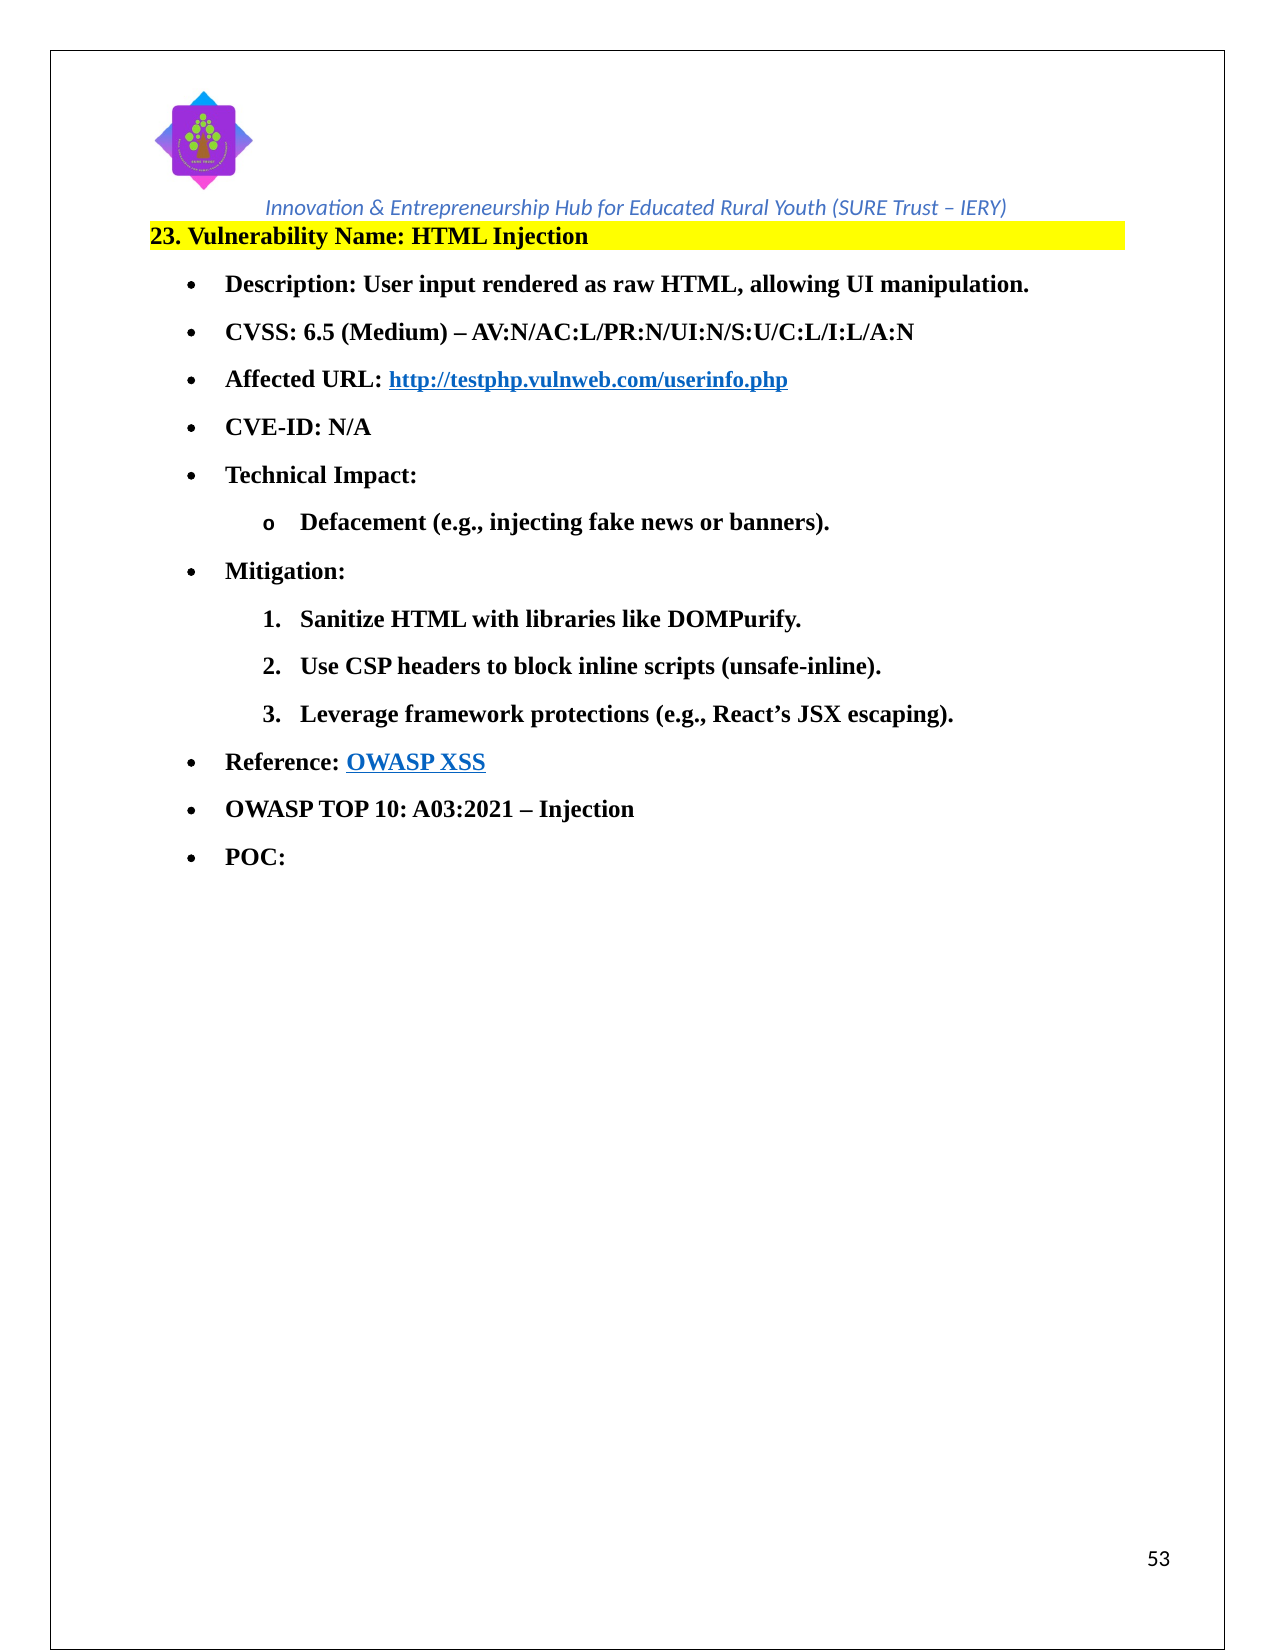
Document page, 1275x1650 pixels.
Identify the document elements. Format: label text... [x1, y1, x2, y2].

list Vulnerability Name: HTML Injection [150, 221, 1125, 250]
list Reference: OWASP XSS [187, 747, 1125, 776]
list Mitigation: [187, 556, 1125, 585]
list CVSS: 6.5 (Medium) – AV:N/AC:L/PR:N/UI:N/S:U/C:L/I:L/A:N [187, 317, 1125, 345]
list OWASP TOP 10: A03:2021 – Injection [187, 794, 1125, 823]
picture [150, 88, 255, 194]
list POC: [187, 842, 1125, 871]
list Sanitize HTML with libraries like DOMPurify. [262, 604, 1125, 632]
list CVE-ID: N/A [187, 412, 1125, 441]
list Leverage framework protections (e.g., React’s JSX escaping). [262, 699, 1125, 728]
list Affected URL: http://testphp.vulnweb.com/userinfo.php [187, 364, 1125, 393]
list Technical Impact: [187, 460, 1125, 488]
list Description: User input rendered as raw HTML, allowing UI manipulation. [187, 269, 1125, 298]
list Defacement (e.g., injecting fake news or banners). [262, 507, 1125, 537]
list Use CSP headers to block inline scripts (unsafe-inline). [262, 651, 1125, 680]
